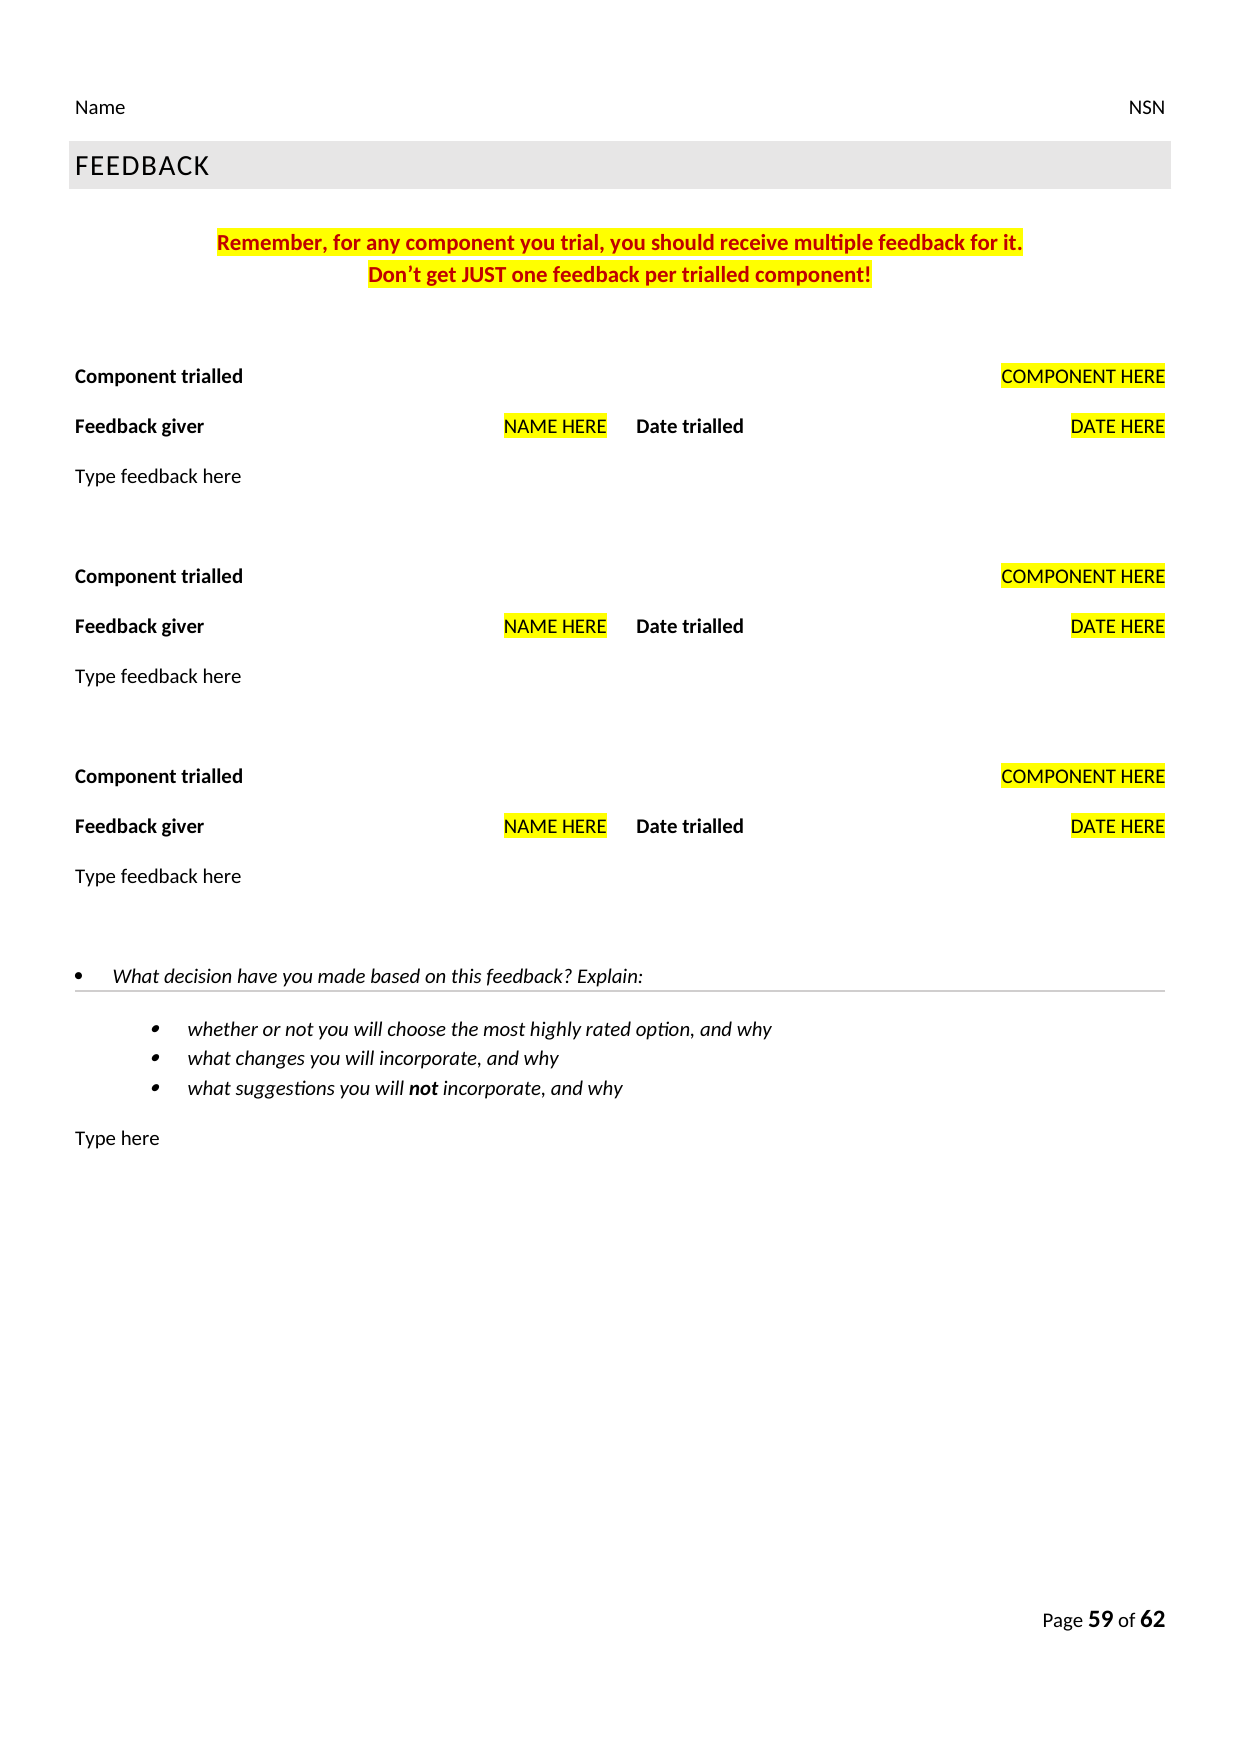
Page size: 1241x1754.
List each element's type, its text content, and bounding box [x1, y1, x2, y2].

text Component trialled COMPONENT HERE [75, 363, 1001, 388]
text Feedback giver NAME HERE Date trialled DATE HERE [607, 613, 1071, 638]
text Component trialled COMPONENT HERE [75, 563, 1001, 588]
text Type feedback here [75, 463, 1165, 488]
text Feedback giver NAME HERE Date trialled DATE HERE [75, 813, 504, 838]
text Type feedback here [75, 663, 1165, 688]
text Component trialled COMPONENT HERE [75, 763, 1001, 788]
subtitle Feedback [75, 147, 1165, 183]
list what suggestions you will not incorporate, and why [150, 1075, 1165, 1100]
list what changes you will incorporate, and why [150, 1046, 1165, 1071]
text Type feedback here [75, 863, 1165, 888]
list whether or not you will choose the most highly rated option, and why [150, 1016, 1165, 1042]
text Feedback giver NAME HERE Date trialled DATE HERE [75, 413, 504, 438]
text Feedback giver NAME HERE Date trialled DATE HERE [607, 813, 1071, 838]
text Remember, for any component you trial, you should receive multiple feedback for it. Don’t get JUST one feedback per trialled component! [75, 228, 1165, 288]
text What decision have you made based on this feedback? Explain: [75, 963, 1165, 990]
text Feedback giver NAME HERE Date trialled DATE HERE [75, 613, 504, 638]
text Feedback giver NAME HERE Date trialled DATE HERE [607, 413, 1071, 438]
text Type here [75, 1125, 1165, 1150]
